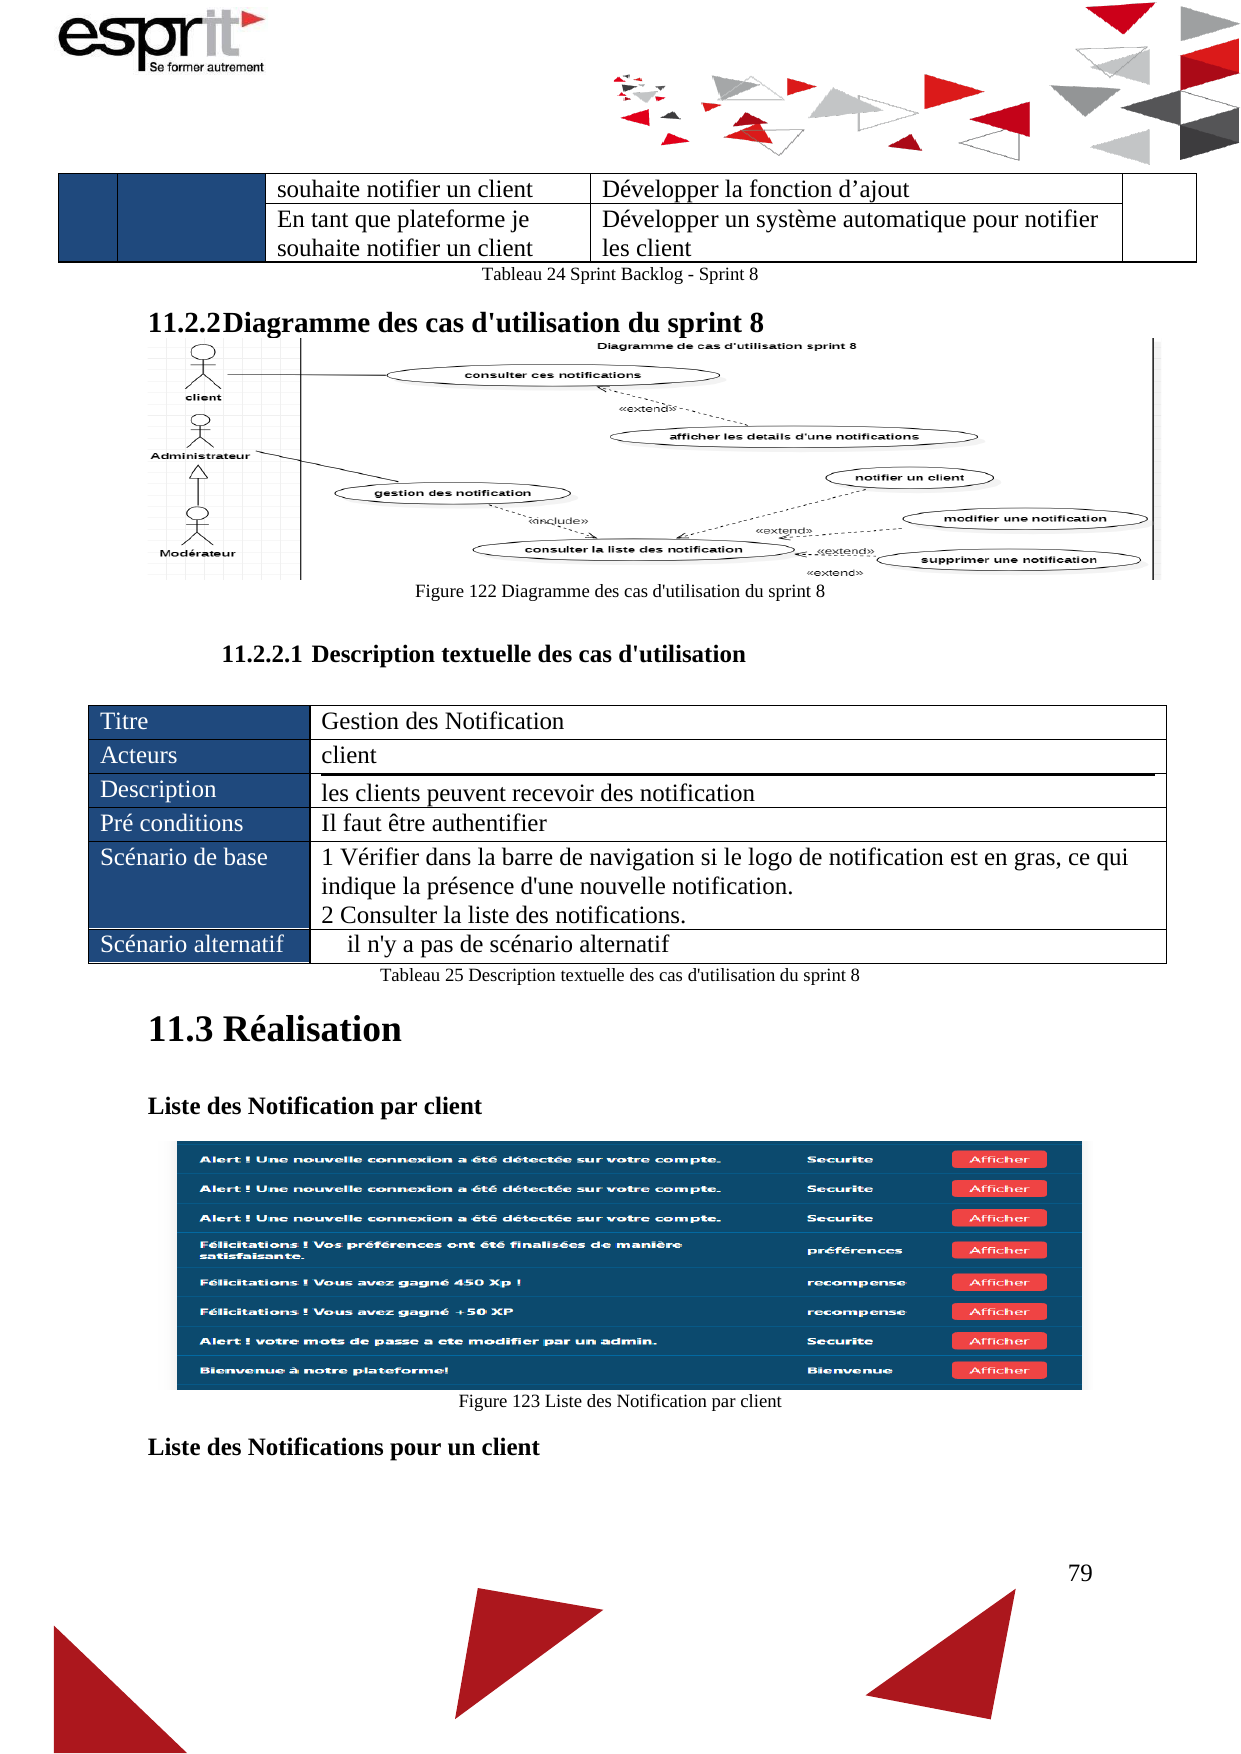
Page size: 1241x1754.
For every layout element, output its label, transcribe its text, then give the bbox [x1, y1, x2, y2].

table_header Gestion des Notification [311, 706, 1166, 739]
subtitle Description textuelle des cas d'utilisation [221, 639, 1093, 667]
table_cell Il faut être authentifier [311, 808, 1166, 841]
subtitle Diagramme des cas d'utilisation du sprint 8 [148, 305, 1093, 338]
table_cell Description [89, 774, 309, 807]
table_cell 1 Vérifier dans la barre de navigation si le logo de notification est en gras, ce qui indique la présence d'une nouvelle notification. 2 Consulter la liste des notifications. [311, 842, 1166, 928]
picture [147, 1141, 1093, 1390]
text Liste des Notification par client [148, 1091, 1093, 1120]
text Liste des Notifications pour un client [148, 1432, 1093, 1461]
table_cell Scénario alternatif [89, 930, 309, 962]
text Figure 122 Diagramme des cas d'utilisation du sprint 8 [148, 580, 1093, 601]
table_cell En tant qu’administrateur je souhaite notifier un client [266, 174, 590, 203]
table_cell Acteurs [89, 740, 309, 773]
picture [147, 338, 1162, 580]
picture [613, 0, 1241, 167]
table_cell Développer un système automatique pour notifier les client [591, 204, 1122, 261]
subtitle Réalisation [148, 1006, 1093, 1049]
table_cell Développer la fonction d’ajout [591, 174, 1122, 203]
table_cell Scénario de base [89, 842, 309, 928]
table_cell client [311, 740, 1166, 773]
table_cell En tant que plateforme je souhaite notifier un client [266, 204, 590, 261]
picture [54, 7, 269, 75]
table_cell  il n'y a pas de scénario alternatif [311, 930, 1166, 962]
table_header Titre [89, 706, 309, 739]
table_cell Pré conditions [89, 808, 309, 841]
table_cell les clients peuvent recevoir des notification [311, 774, 1166, 807]
